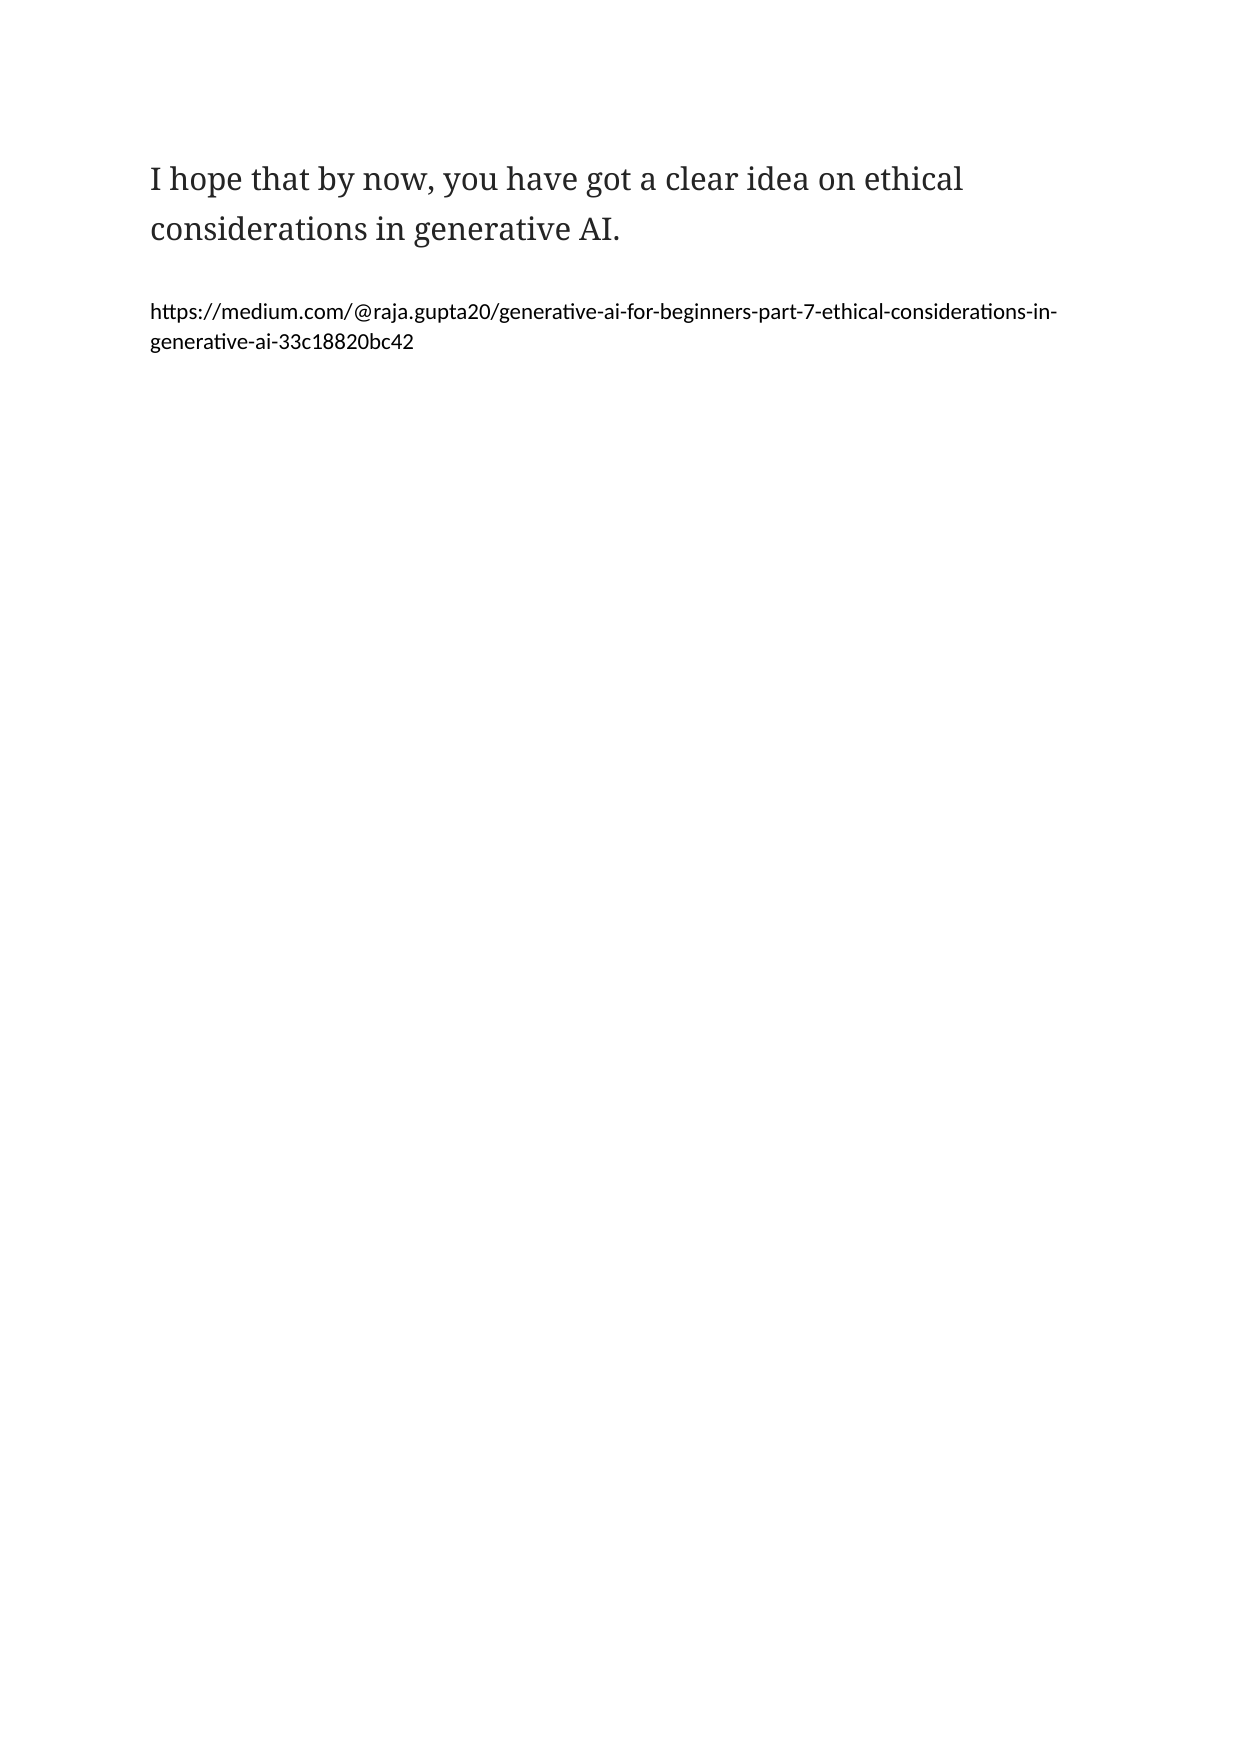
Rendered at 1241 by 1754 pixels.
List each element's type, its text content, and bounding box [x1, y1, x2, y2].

text https://medium.com/@raja.gupta20/generative-ai-for-beginners-part-7-ethical-considerations-in-generative-ai-33c18820bc42 [150, 297, 1090, 355]
text I hope that by now, you have got a clear idea on ethical considerations in generative AI. [150, 150, 1090, 250]
